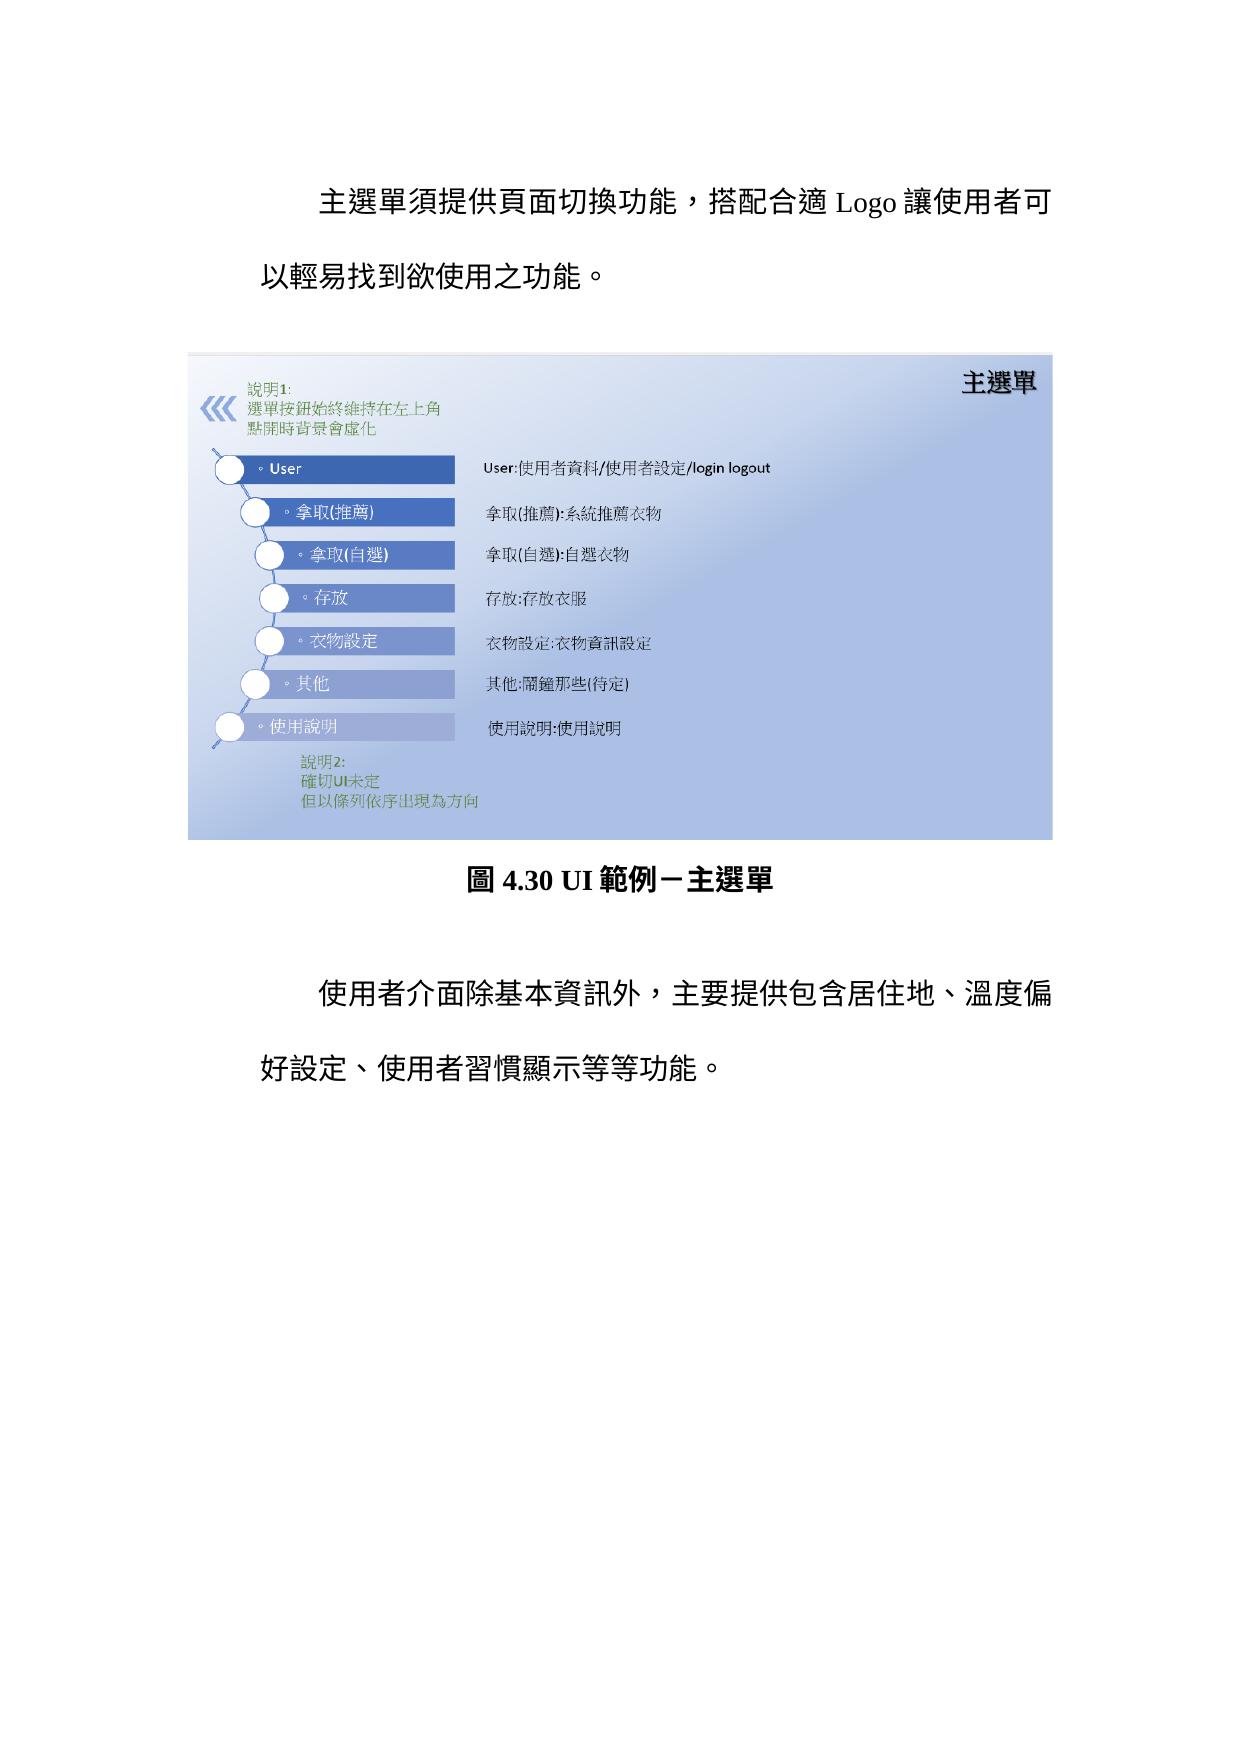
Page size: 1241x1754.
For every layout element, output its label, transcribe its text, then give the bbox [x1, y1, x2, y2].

text 主選單須提供頁面切換功能，搭配合適Logo讓使用者可以輕易找到欲使用之功能。 [260, 163, 1053, 313]
picture [187, 352, 1053, 840]
text 使用者介面除基本資訊外，主要提供包含居住地、溫度偏好設定、使用者習慣顯示等等功能。 [260, 954, 1053, 1104]
